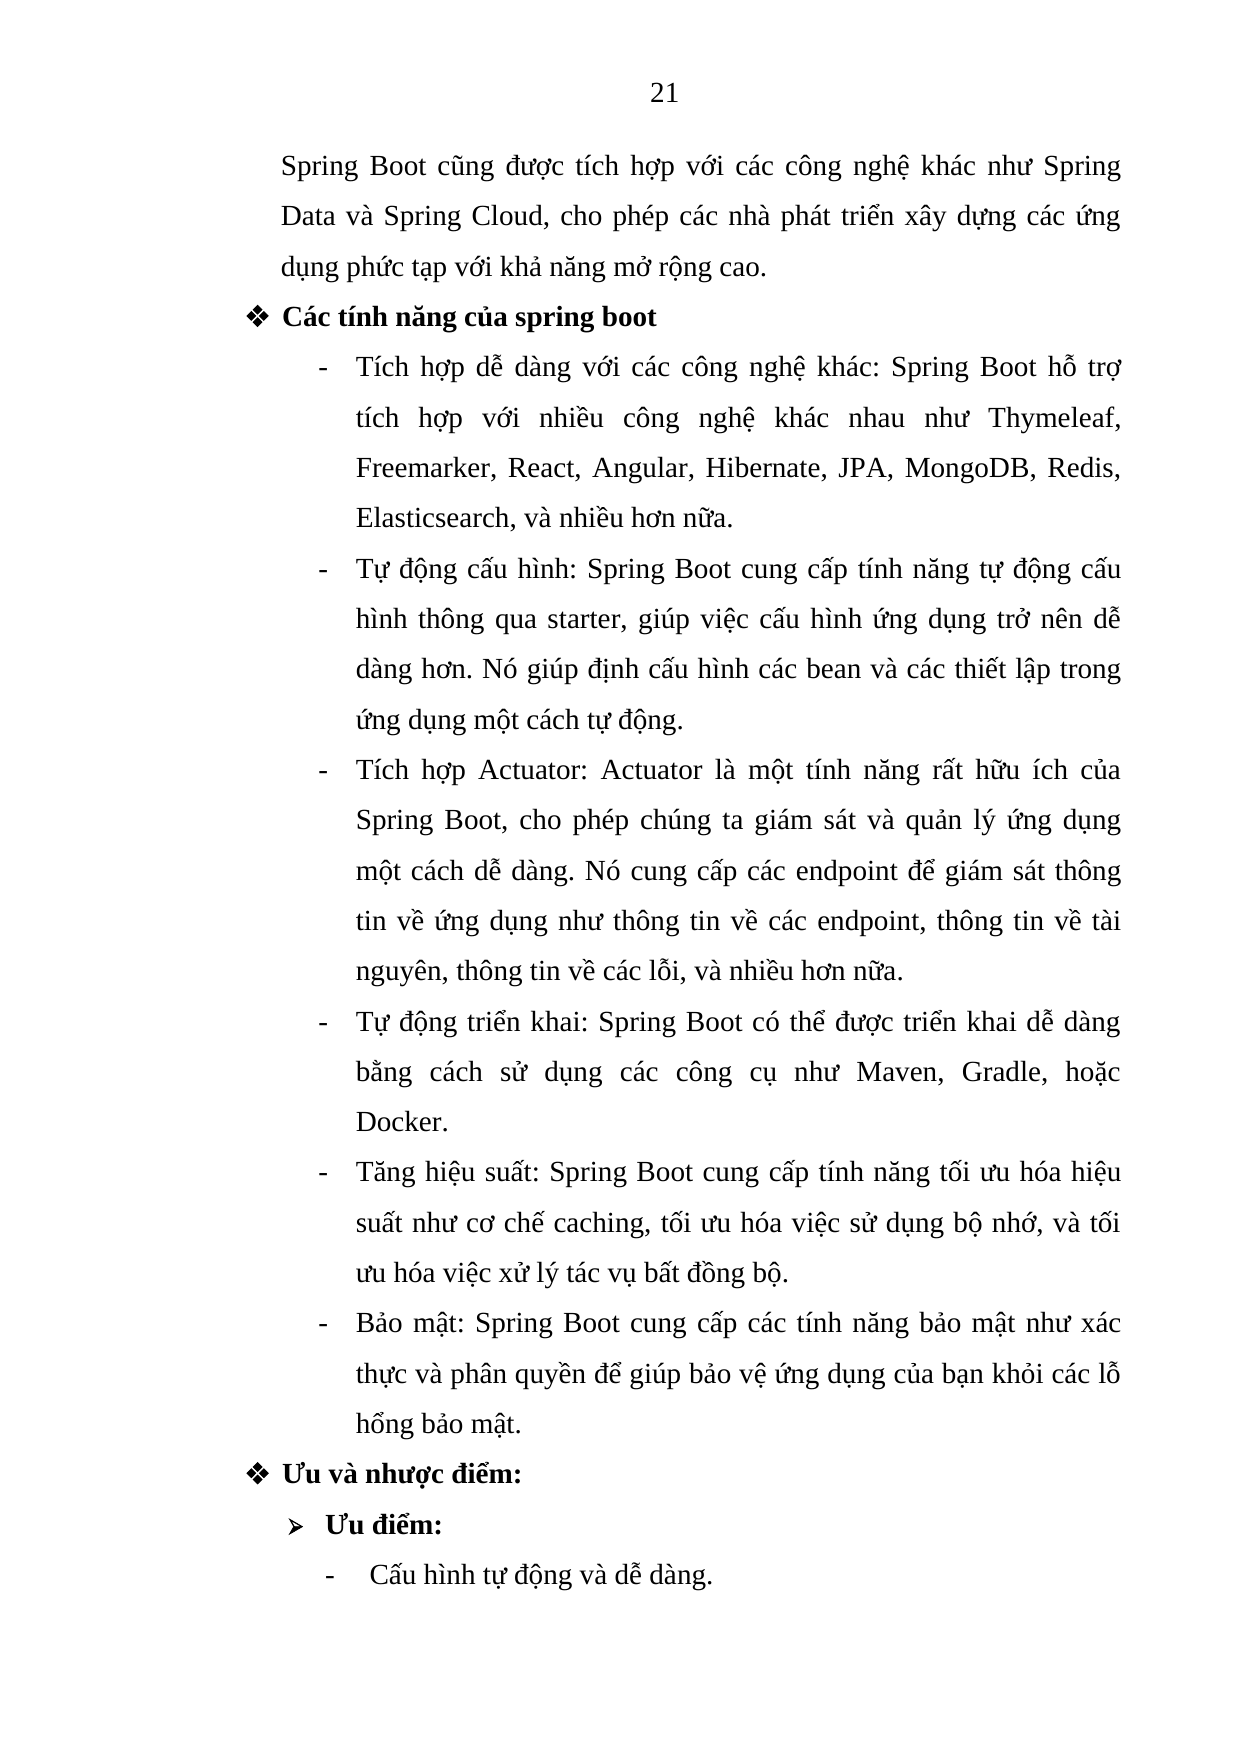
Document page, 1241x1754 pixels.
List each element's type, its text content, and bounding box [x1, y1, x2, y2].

text Spring Boot cũng được tích hợp với các công nghệ khác như Spring Data và Spring Cloud, cho phép các nhà phát triển xây dựng các ứng dụng phức tạp với khả năng mở rộng cao. [281, 148, 1122, 282]
list Tự động triển khai: Spring Boot có thể được triển khai dễ dàng bằng cách sử dụng các công cụ như Maven, Gradle, hoặc Docker. [318, 1004, 1122, 1138]
list Tăng hiệu suất: Spring Boot cung cấp tính năng tối ưu hóa hiệu suất như cơ chế caching, tối ưu hóa việc sử dụng bộ nhớ, và tối ưu hóa việc xử lý tác vụ bất đồng bộ. [318, 1154, 1122, 1289]
list Ưu và nhược điểm: [244, 1456, 1122, 1490]
list Tự động cấu hình: Spring Boot cung cấp tính năng tự động cấu hình thông qua starter, giúp việc cấu hình ứng dụng trở nên dễ dàng hơn. Nó giúp định cấu hình các bean và các thiết lập trong ứng dụng một cách tự động. [318, 551, 1122, 735]
list Bảo mật: Spring Boot cung cấp các tính năng bảo mật như xác thực và phân quyền để giúp bảo vệ ứng dụng của bạn khỏi các lỗ hổng bảo mật. [318, 1306, 1122, 1440]
list Tích hợp dễ dàng với các công nghệ khác: Spring Boot hỗ trợ tích hợp với nhiều công nghệ khác nhau như Thymeleaf, Freemarker, React, Angular, Hibernate, JPA, MongoDB, Redis, Elasticsearch, và nhiều hơn nữa. [318, 349, 1122, 534]
list Tích hợp Actuator: Actuator là một tính năng rất hữu ích của Spring Boot, cho phép chúng ta giám sát và quản lý ứng dụng một cách dễ dàng. Nó cung cấp các endpoint để giám sát thông tin về ứng dụng như thông tin về các endpoint, thông tin về tài nguyên, thông tin về các lỗi, và nhiều hơn nữa. [318, 752, 1122, 987]
list Các tính năng của spring boot [244, 299, 1122, 333]
list Cấu hình tự động và dễ dàng. [325, 1557, 1122, 1591]
list Ưu điểm: [287, 1507, 1122, 1540]
